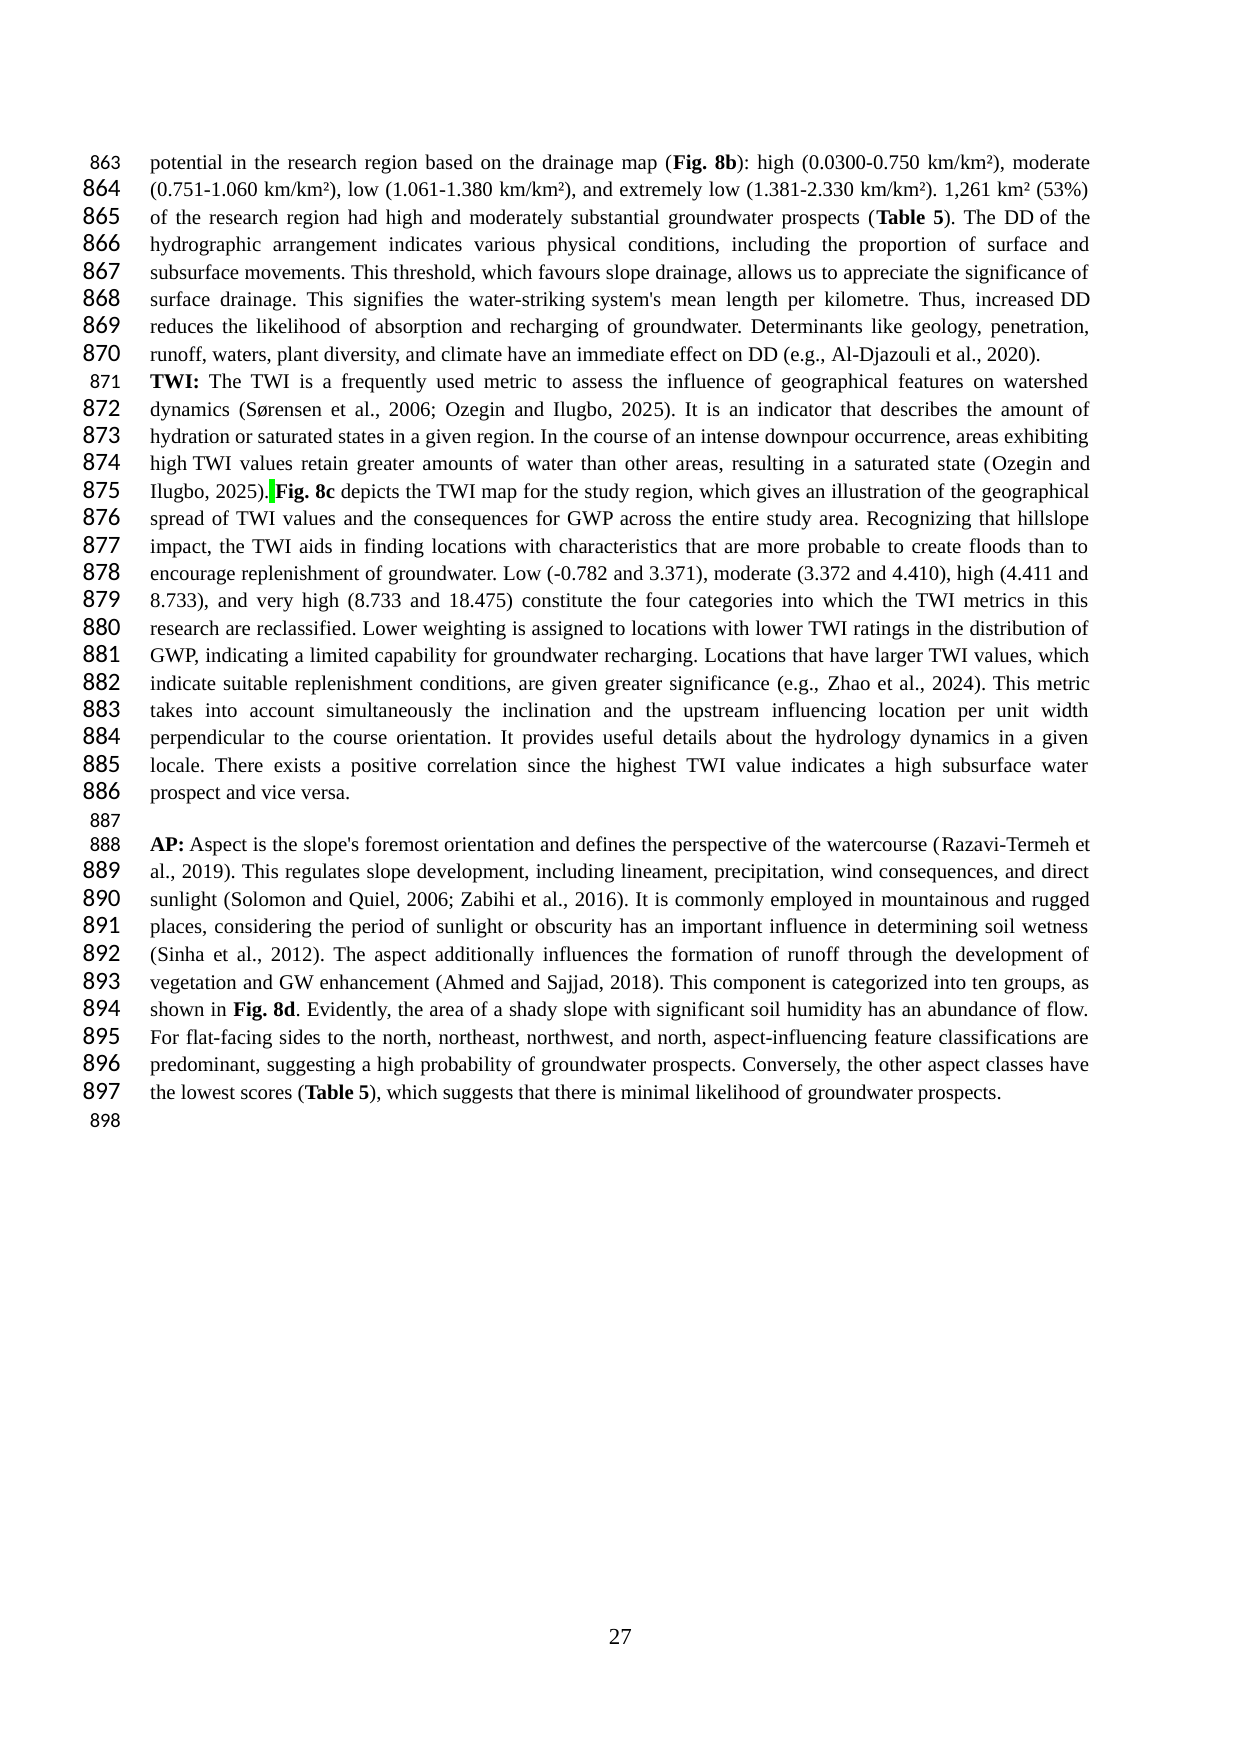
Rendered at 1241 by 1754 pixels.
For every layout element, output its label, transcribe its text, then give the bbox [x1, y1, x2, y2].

text AP: Aspect is the slope's foremost orientation and defines the perspective of the watercourse (Razavi-Termeh et al., 2019). This regulates slope development, including lineament, precipitation, wind consequences, and direct sunlight (Solomon and Quiel, 2006; Zabihi et al., 2016). It is commonly employed in mountainous and rugged places, considering the period of sunlight or obscurity has an important influence in determining soil wetness (Sinha et al., 2012). The aspect additionally influences the formation of runoff through the development of vegetation and GW enhancement (Ahmed and Sajjad, 2018). This component is categorized into ten groups, as shown in Fig. 8d. Evidently, the area of a shady slope with significant soil humidity has an abundance of flow. For flat-facing sides to the north, northeast, northwest, and north, aspect-influencing feature classifications are predominant, suggesting a high probability of groundwater prospects. Conversely, the other aspect classes have the lowest scores (Table 5), which suggests that there is minimal likelihood of groundwater prospects. [150, 832, 1090, 1104]
text TWI: The TWI is a frequently used metric to assess the influence of geographical features on watershed dynamics (Sørensen et al., 2006; Ozegin and Ilugbo, 2025). It is an indicator that describes the amount of hydration or saturated states in a given region. In the course of an intense downpour occurrence, areas exhibiting high TWI values retain greater amounts of water than other areas, resulting in a saturated state (Ozegin and Ilugbo, 2025). Fig. 8c depicts the TWI map for the study region, which gives an illustration of the geographical spread of TWI values and the consequences for GWP across the entire study area. Recognizing that hillslope impact, the TWI aids in finding locations with characteristics that are more probable to create floods than to encourage replenishment of groundwater. Low (-0.782 and 3.371), moderate (3.372 and 4.410), high (4.411 and 8.733), and very high (8.733 and 18.475) constitute the four categories into which the TWI metrics in this research are reclassified. Lower weighting is assigned to locations with lower TWI ratings in the distribution of GWP, indicating a limited capability for groundwater recharging. Locations that have larger TWI values, which indicate suitable replenishment conditions, are given greater significance (e.g., Zhao et al., 2024). This metric takes into account simultaneously the inclination and the upstream influencing location per unit width perpendicular to the course orientation. It provides useful details about the hydrology dynamics in a given locale. There exists a positive correlation since the highest TWI value indicates a high subsurface water prospect and vice versa. [150, 369, 1090, 804]
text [150, 150, 1090, 366]
